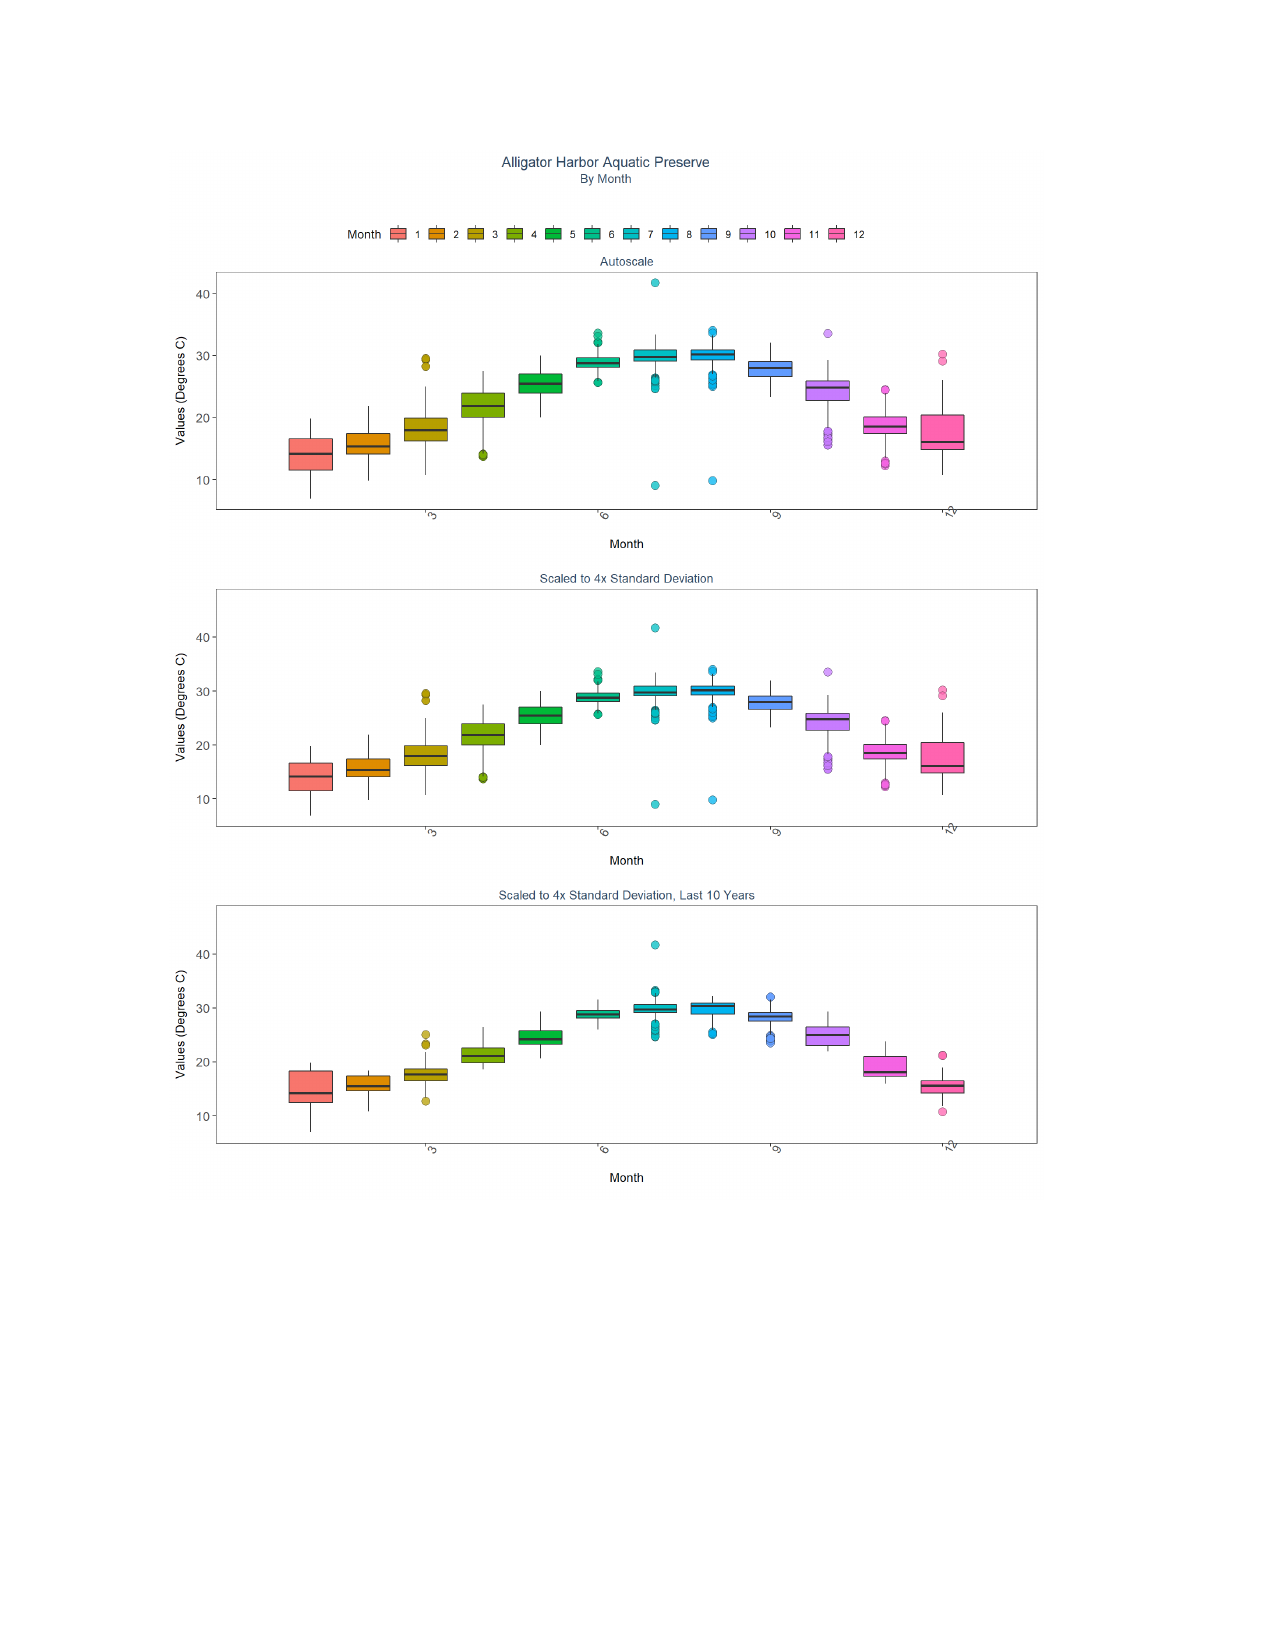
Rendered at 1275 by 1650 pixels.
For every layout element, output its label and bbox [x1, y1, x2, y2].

picture [168, 150, 1044, 1200]
